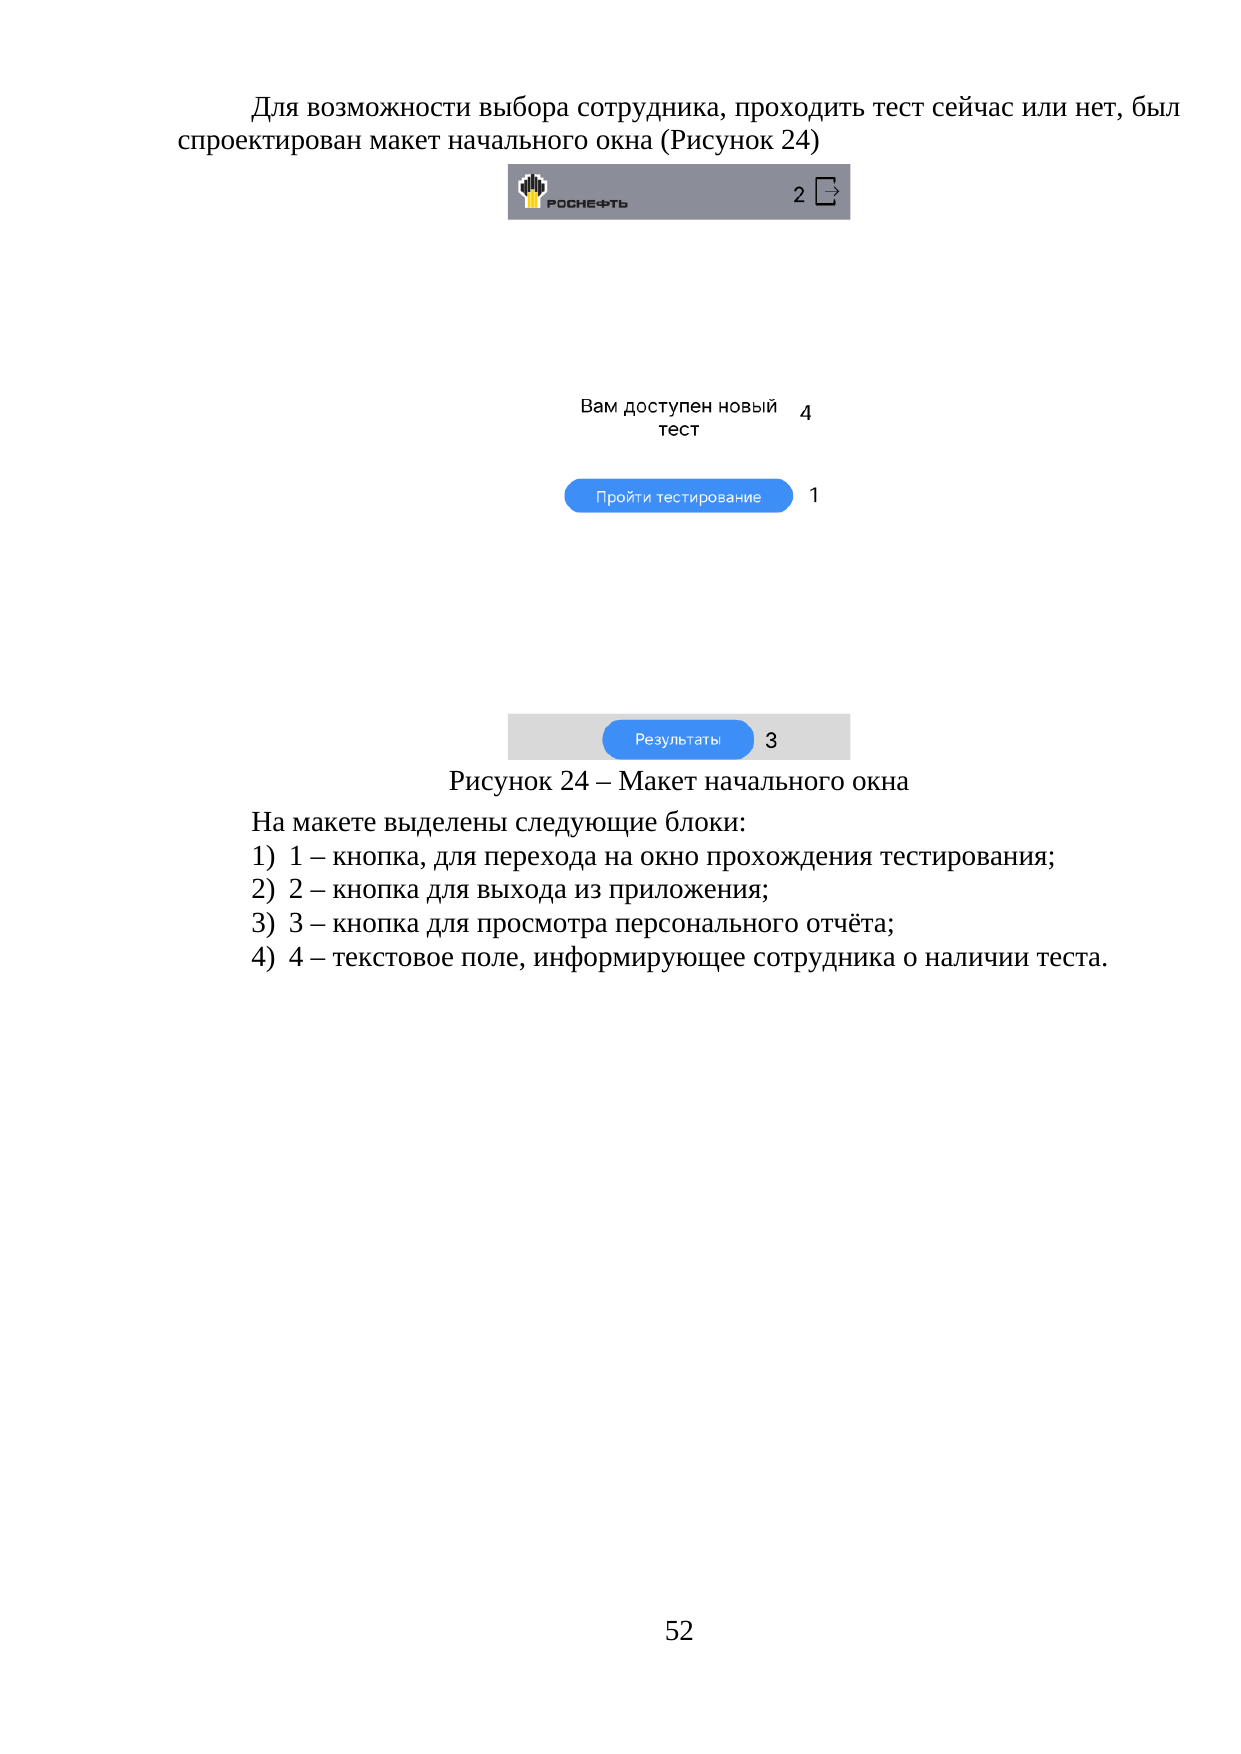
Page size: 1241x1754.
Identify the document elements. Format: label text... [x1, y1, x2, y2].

list 2 – кнопка для выхода из приложения; [251, 872, 1181, 905]
text Для возможности выбора сотрудника, проходить тест сейчас или нет, был спроектирован макет начального окна (Рисунок 24) [177, 89, 1181, 156]
list 4 – текстовое поле, информирующее сотрудника о наличии теста. [251, 939, 1181, 972]
text Рисунок – Макет начального окна [177, 763, 1181, 796]
text На макете выделены следующие блоки: [177, 804, 1181, 838]
picture [507, 164, 851, 760]
list 3 – кнопка для просмотра персонального отчёта; [251, 905, 1181, 939]
list 1 – кнопка, для перехода на окно прохождения тестирования; [251, 838, 1181, 872]
